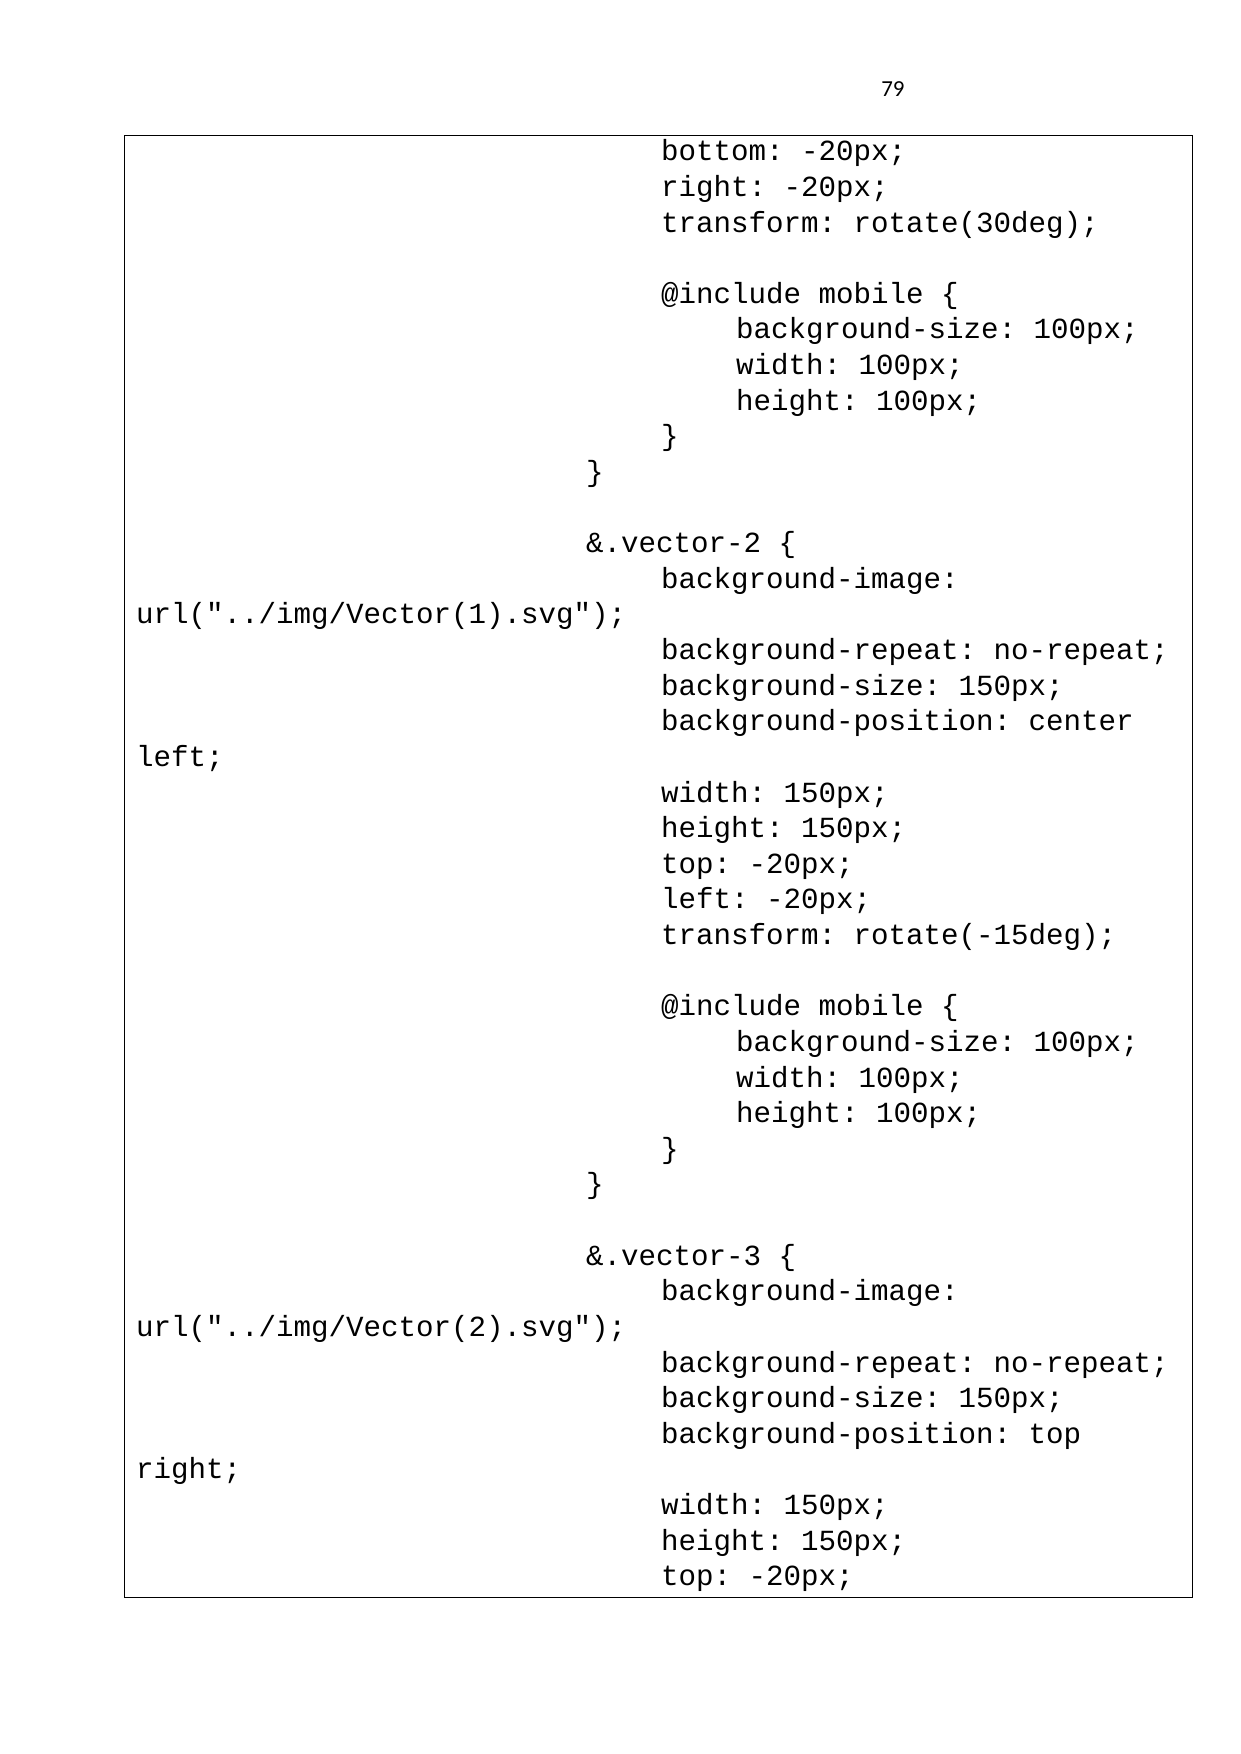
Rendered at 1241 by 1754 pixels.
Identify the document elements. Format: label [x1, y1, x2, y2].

table_header [125, 136, 1192, 1597]
